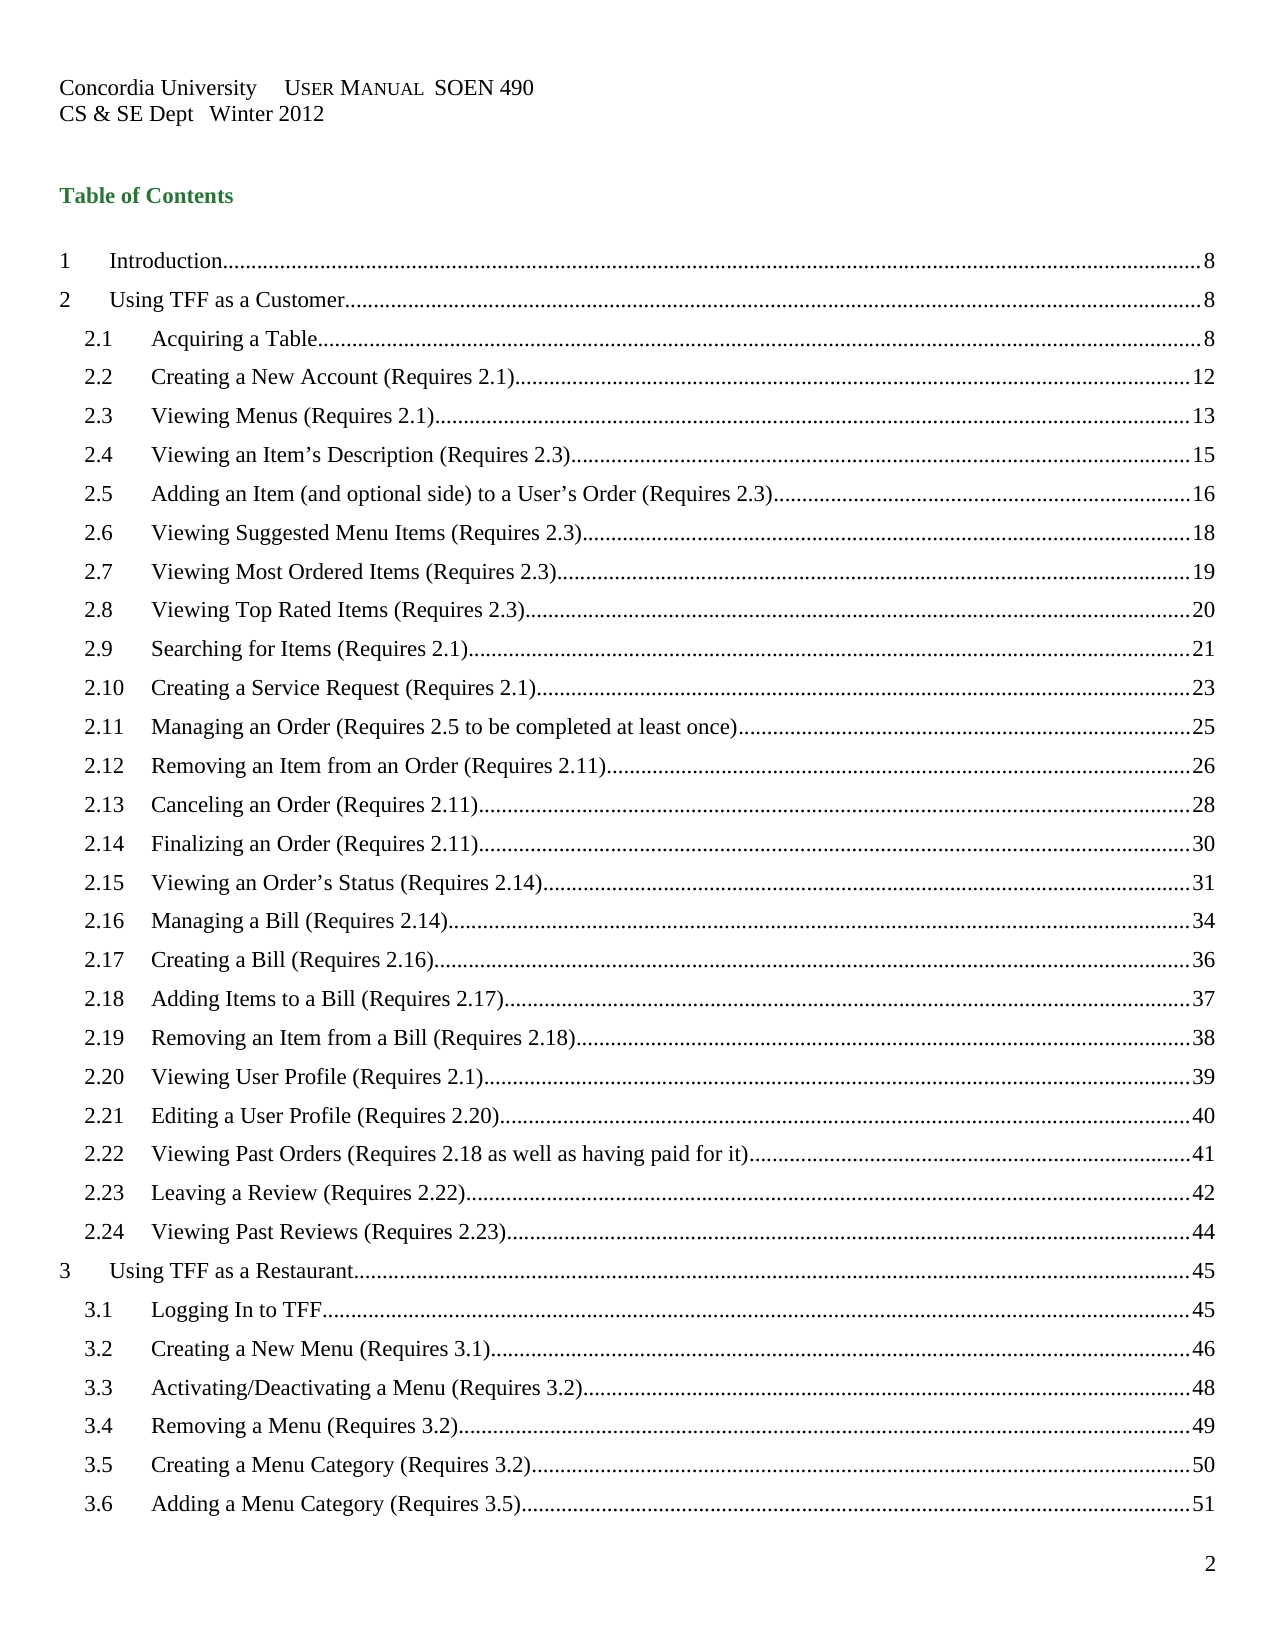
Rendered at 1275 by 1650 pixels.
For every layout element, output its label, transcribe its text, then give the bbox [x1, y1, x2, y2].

text Table of Contents [59, 182, 1216, 208]
text 2.14 Finalizing an Order (Requires 2.11) 30 [84, 830, 1216, 856]
text 3.2 Creating a New Menu (Requires 3.1) 46 [84, 1335, 1216, 1361]
text 2.15 Viewing an Order’s Status (Requires 2.14) 31 [84, 868, 1216, 895]
text 2.17 Creating a Bill (Requires 2.16) 36 [84, 946, 1216, 973]
text 2.12 Removing an Item from an Order (Requires 2.11) 26 [84, 752, 1216, 778]
text 2 Using TFF as a Customer 8 [59, 286, 1216, 312]
text 2.5 Adding an Item (and optional side) to a User’s Order (Requires 2.3) 16 [84, 480, 1216, 506]
text 2.1 Acquiring a Table 8 [84, 324, 1216, 351]
text 2.4 Viewing an Item’s Description (Requires 2.3) 15 [84, 441, 1216, 467]
text 2.11 Managing an Order (Requires 2.5 to be completed at least once) 25 [84, 713, 1216, 739]
text 2.2 Creating a New Account (Requires 2.1) 12 [84, 363, 1216, 390]
text 2.20 Viewing User Profile (Requires 2.1) 39 [84, 1063, 1216, 1089]
text 3.1 Logging In to TFF 45 [84, 1296, 1216, 1322]
text 2.13 Canceling an Order (Requires 2.11) 28 [84, 791, 1216, 817]
text 2.3 Viewing Menus (Requires 2.1) 13 [84, 402, 1216, 429]
text 2.6 Viewing Suggested Menu Items (Requires 2.3) 18 [84, 519, 1216, 545]
text 2.9 Searching for Items (Requires 2.1) 21 [84, 635, 1216, 662]
text 2.18 Adding Items to a Bill (Requires 2.17) 37 [84, 985, 1216, 1011]
text 2.19 Removing an Item from a Bill (Requires 2.18) 38 [84, 1024, 1216, 1050]
text 2.23 Leaving a Review (Requires 2.22) 42 [84, 1179, 1216, 1206]
text 2.16 Managing a Bill (Requires 2.14) 34 [84, 907, 1216, 934]
text 1 Introduction 8 [59, 247, 1216, 273]
text 2.21 Editing a User Profile (Requires 2.20) 40 [84, 1102, 1216, 1128]
text 2.8 Viewing Top Rated Items (Requires 2.3) 20 [84, 597, 1216, 623]
text 3.6 Adding a Menu Category (Requires 3.5) 51 [84, 1490, 1216, 1517]
text 2.10 Creating a Service Request (Requires 2.1) 23 [84, 674, 1216, 701]
text 3.4 Removing a Menu (Requires 3.2) 49 [84, 1412, 1216, 1439]
text 3 Using TFF as a Restaurant 45 [59, 1257, 1216, 1283]
text 3.5 Creating a Menu Category (Requires 3.2) 50 [84, 1451, 1216, 1478]
text 2.7 Viewing Most Ordered Items (Requires 2.3) 19 [84, 558, 1216, 584]
text 2.22 Viewing Past Orders (Requires 2.18 as well as having paid for it) 41 [84, 1141, 1216, 1167]
text 2.24 Viewing Past Reviews (Requires 2.23) 44 [84, 1218, 1216, 1244]
text 3.3 Activating/Deactivating a Menu (Requires 3.2) 48 [84, 1374, 1216, 1400]
